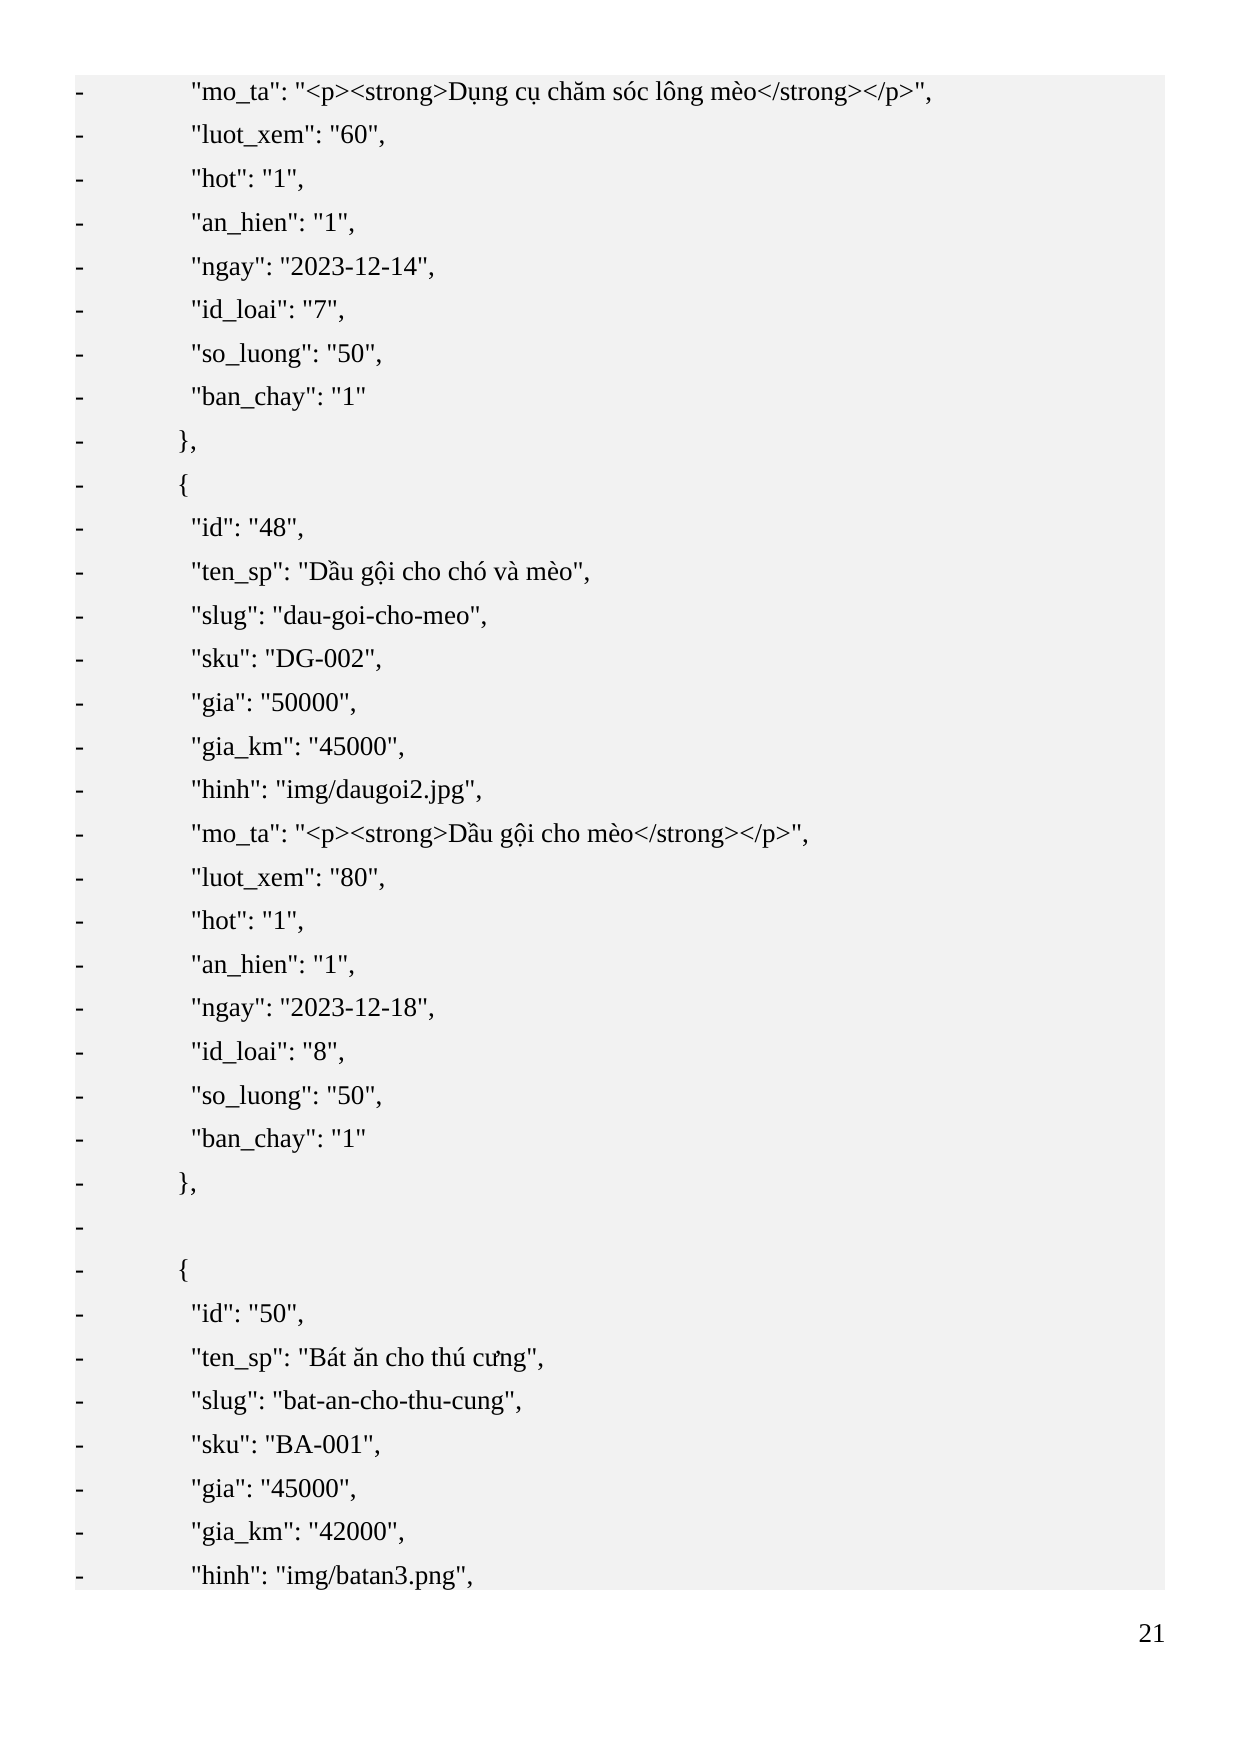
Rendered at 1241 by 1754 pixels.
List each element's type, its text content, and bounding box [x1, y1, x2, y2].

text - }, [75, 424, 1165, 455]
text - "hinh": "img/daugoi2.jpg", [75, 773, 1165, 804]
text - "slug": "bat-an-cho-thu-cung", [75, 1384, 1165, 1416]
text - "gia": "50000", [75, 686, 1165, 717]
text - "id": "48", [75, 511, 1165, 543]
text - "an_hien": "1", [75, 206, 1165, 237]
text - "ban_chay": "1" [75, 381, 1165, 412]
text - "luot_xem": "60", [75, 119, 1165, 150]
text - "ban_chay": "1" [75, 1122, 1165, 1154]
text - "gia_km": "42000", [75, 1515, 1165, 1546]
text - "ngay": "2023-12-18", [75, 992, 1165, 1023]
text - "sku": "BA-001", [75, 1428, 1165, 1459]
text - [75, 1210, 1165, 1241]
text - "id_loai": "8", [75, 1035, 1165, 1066]
text - "mo_ta": "<p><strong>Dầu gội cho mèo</strong></p>", [75, 817, 1165, 848]
text - "hot": "1", [75, 904, 1165, 935]
text - "id": "50", [75, 1297, 1165, 1328]
text - "luot_xem": "80", [75, 861, 1165, 892]
text - "so_luong": "50", [75, 1079, 1165, 1110]
text - "an_hien": "1", [75, 948, 1165, 979]
text - "ten_sp": "Bát ăn cho thú cưng", [75, 1341, 1165, 1372]
text - "mo_ta": "<p><strong>Dụng cụ chăm sóc lông mèo</strong></p>", [75, 75, 1165, 106]
text - { [75, 468, 1165, 499]
text - { [75, 1253, 1165, 1284]
text - "gia": "45000", [75, 1472, 1165, 1503]
text - "so_luong": "50", [75, 337, 1165, 368]
text - "sku": "DG-002", [75, 642, 1165, 673]
text - "gia_km": "45000", [75, 730, 1165, 761]
text - "id_loai": "7", [75, 293, 1165, 324]
text - "hot": "1", [75, 162, 1165, 193]
text - "ngay": "2023-12-14", [75, 249, 1165, 281]
text - }, [75, 1166, 1165, 1197]
text - "slug": "dau-goi-cho-meo", [75, 599, 1165, 630]
text - "hinh": "img/batan3.png", [75, 1559, 1165, 1590]
text - "ten_sp": "Dầu gội cho chó và mèo", [75, 555, 1165, 586]
